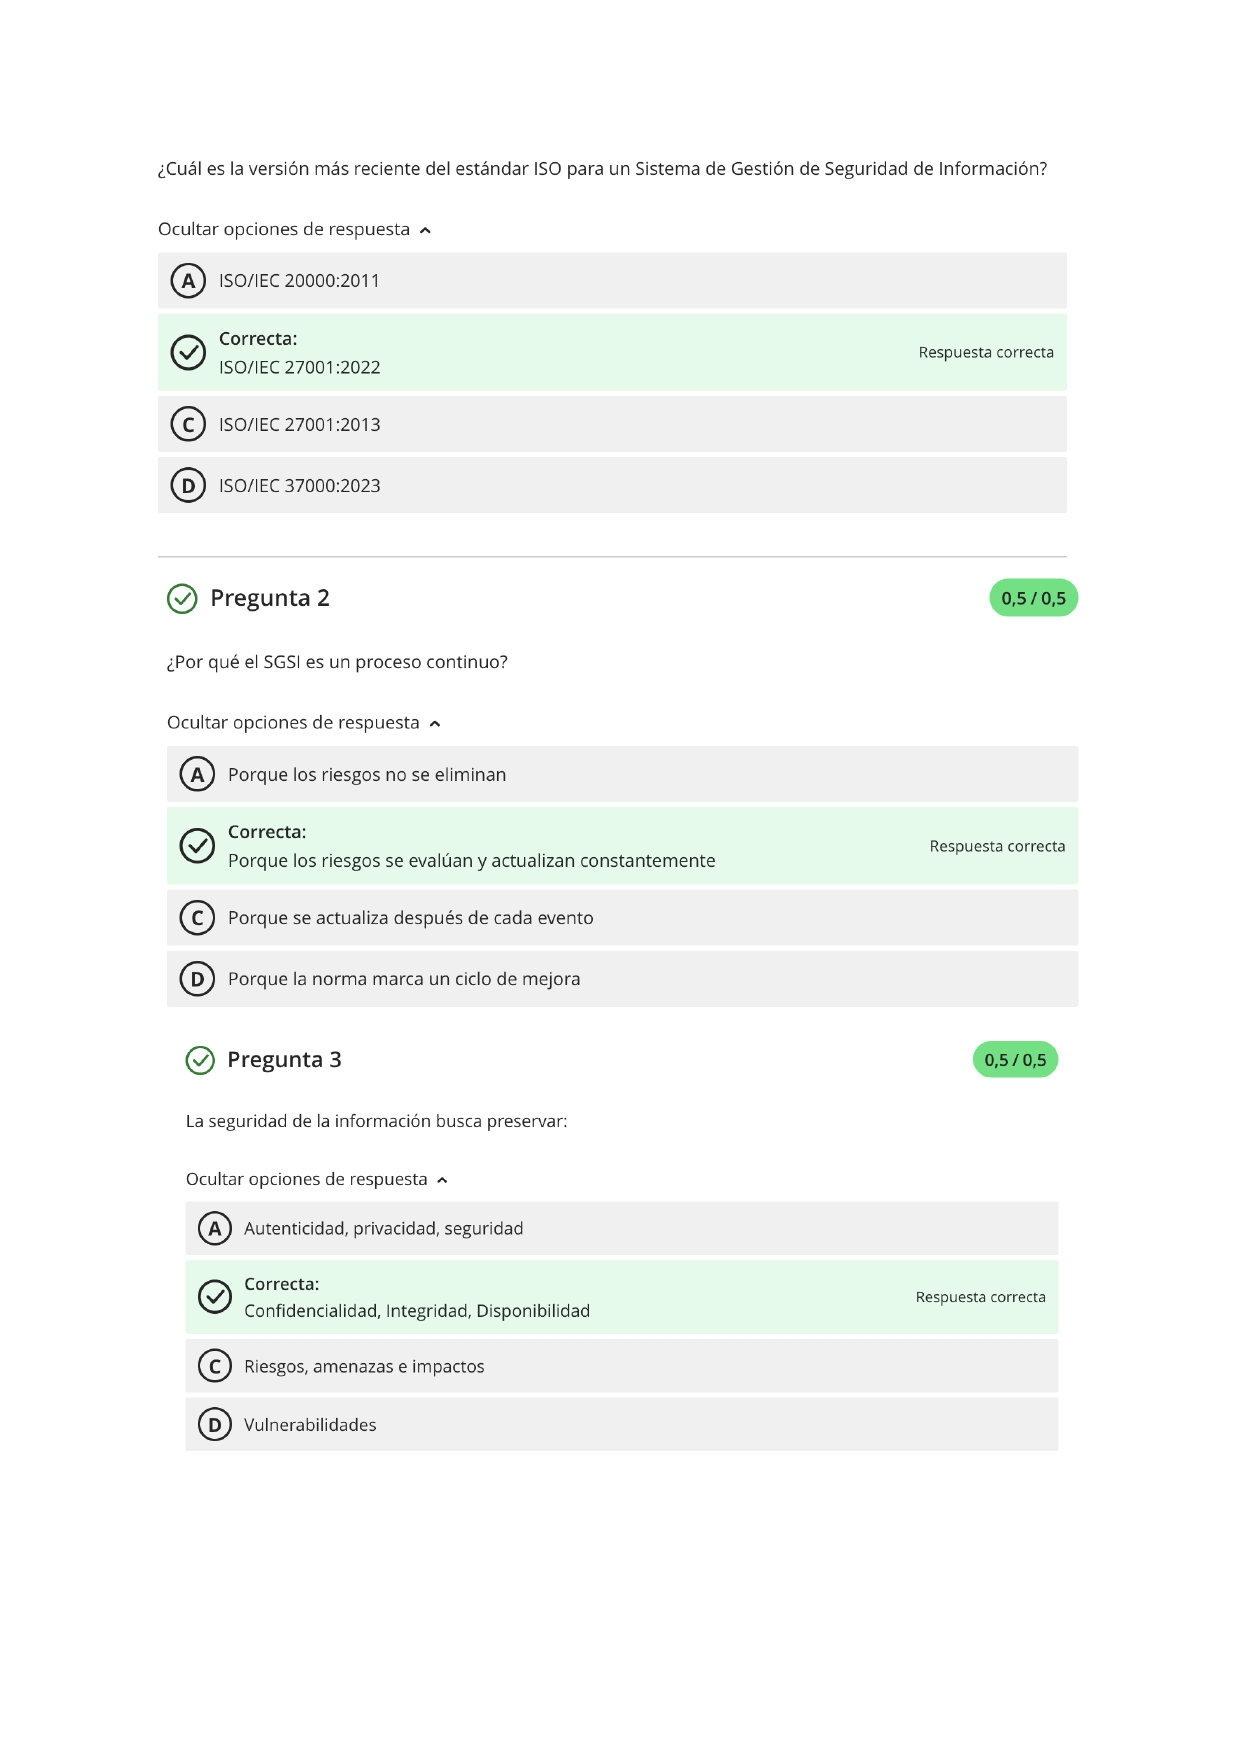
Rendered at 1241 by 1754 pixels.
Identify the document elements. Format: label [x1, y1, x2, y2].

picture [150, 150, 1091, 563]
picture [150, 1026, 1091, 1491]
picture [150, 566, 1091, 1023]
